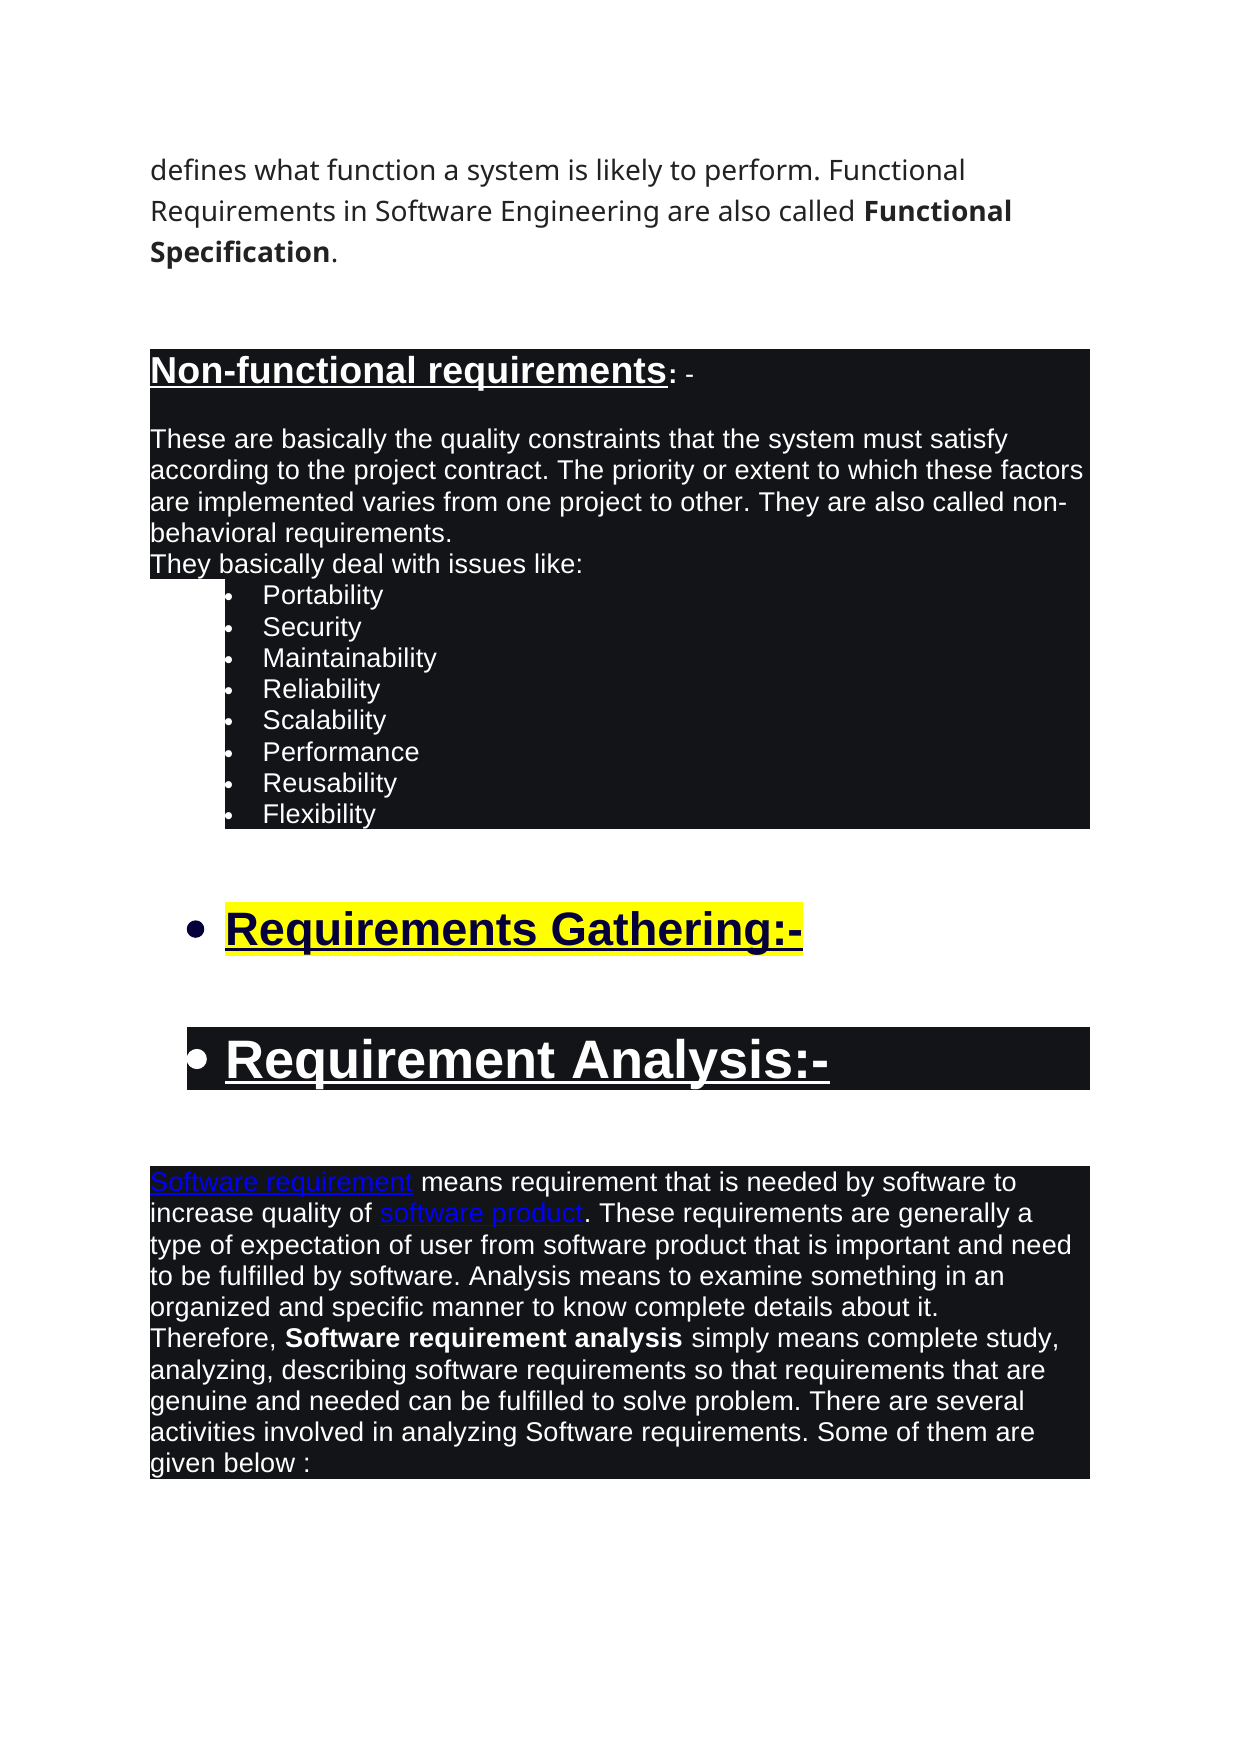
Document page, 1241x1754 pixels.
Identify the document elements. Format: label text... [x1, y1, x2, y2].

text These are basically the quality constraints that the system must satisfy according to the project contract. The priority or extent to which these factors are implemented varies from one project to other. They are also called non-behavioral requirements. They basically deal with issues like: [150, 423, 1090, 579]
list Reusability [225, 767, 1090, 798]
list Flexibility [225, 798, 1090, 829]
text Non-functional requirements: - [150, 349, 1090, 392]
list Maintainability [225, 642, 1090, 673]
subtitle Requirement Analysis:- [187, 1027, 1090, 1090]
text Therefore, Software requirement analysis simply means complete study, analyzing, describing software requirements so that requirements that are genuine and needed can be fulfilled to solve problem. There are several activities involved in analyzing Software requirements. Some of them are given below : [150, 1322, 1090, 1479]
subtitle Requirements Gathering:- [187, 901, 1090, 956]
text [150, 150, 1090, 271]
list Reliability [225, 673, 1090, 704]
text Software requirement means requirement that is needed by software to increase quality of software product. These requirements are generally a type of expectation of user from software product that is important and need to be fulfilled by software. Analysis means to examine something in an organized and specific manner to know complete details about it. [150, 1166, 1090, 1322]
list Performance [225, 736, 1090, 767]
list Portability [225, 579, 1090, 611]
list Scalability [225, 704, 1090, 736]
list Security [225, 611, 1090, 642]
